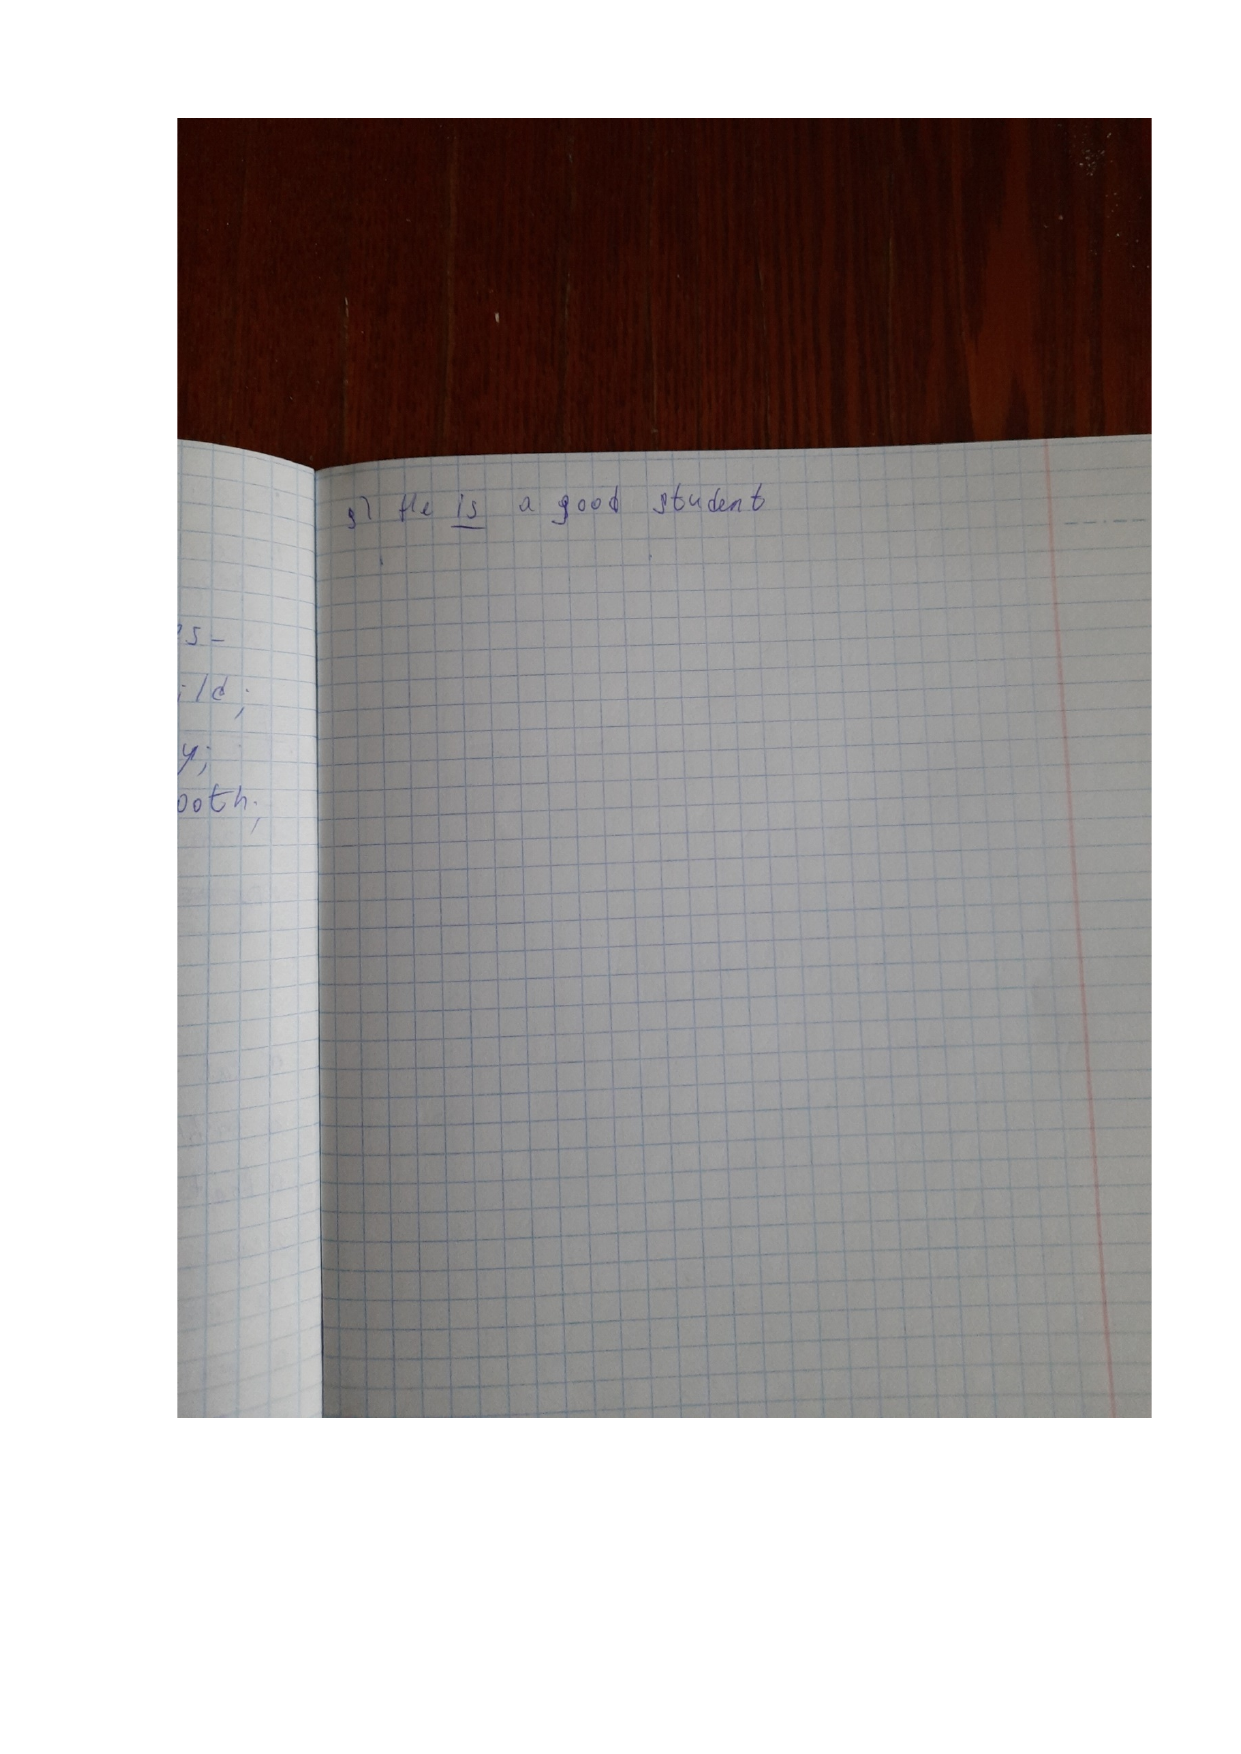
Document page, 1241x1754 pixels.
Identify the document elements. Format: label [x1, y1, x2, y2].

picture [177, 118, 1152, 1418]
